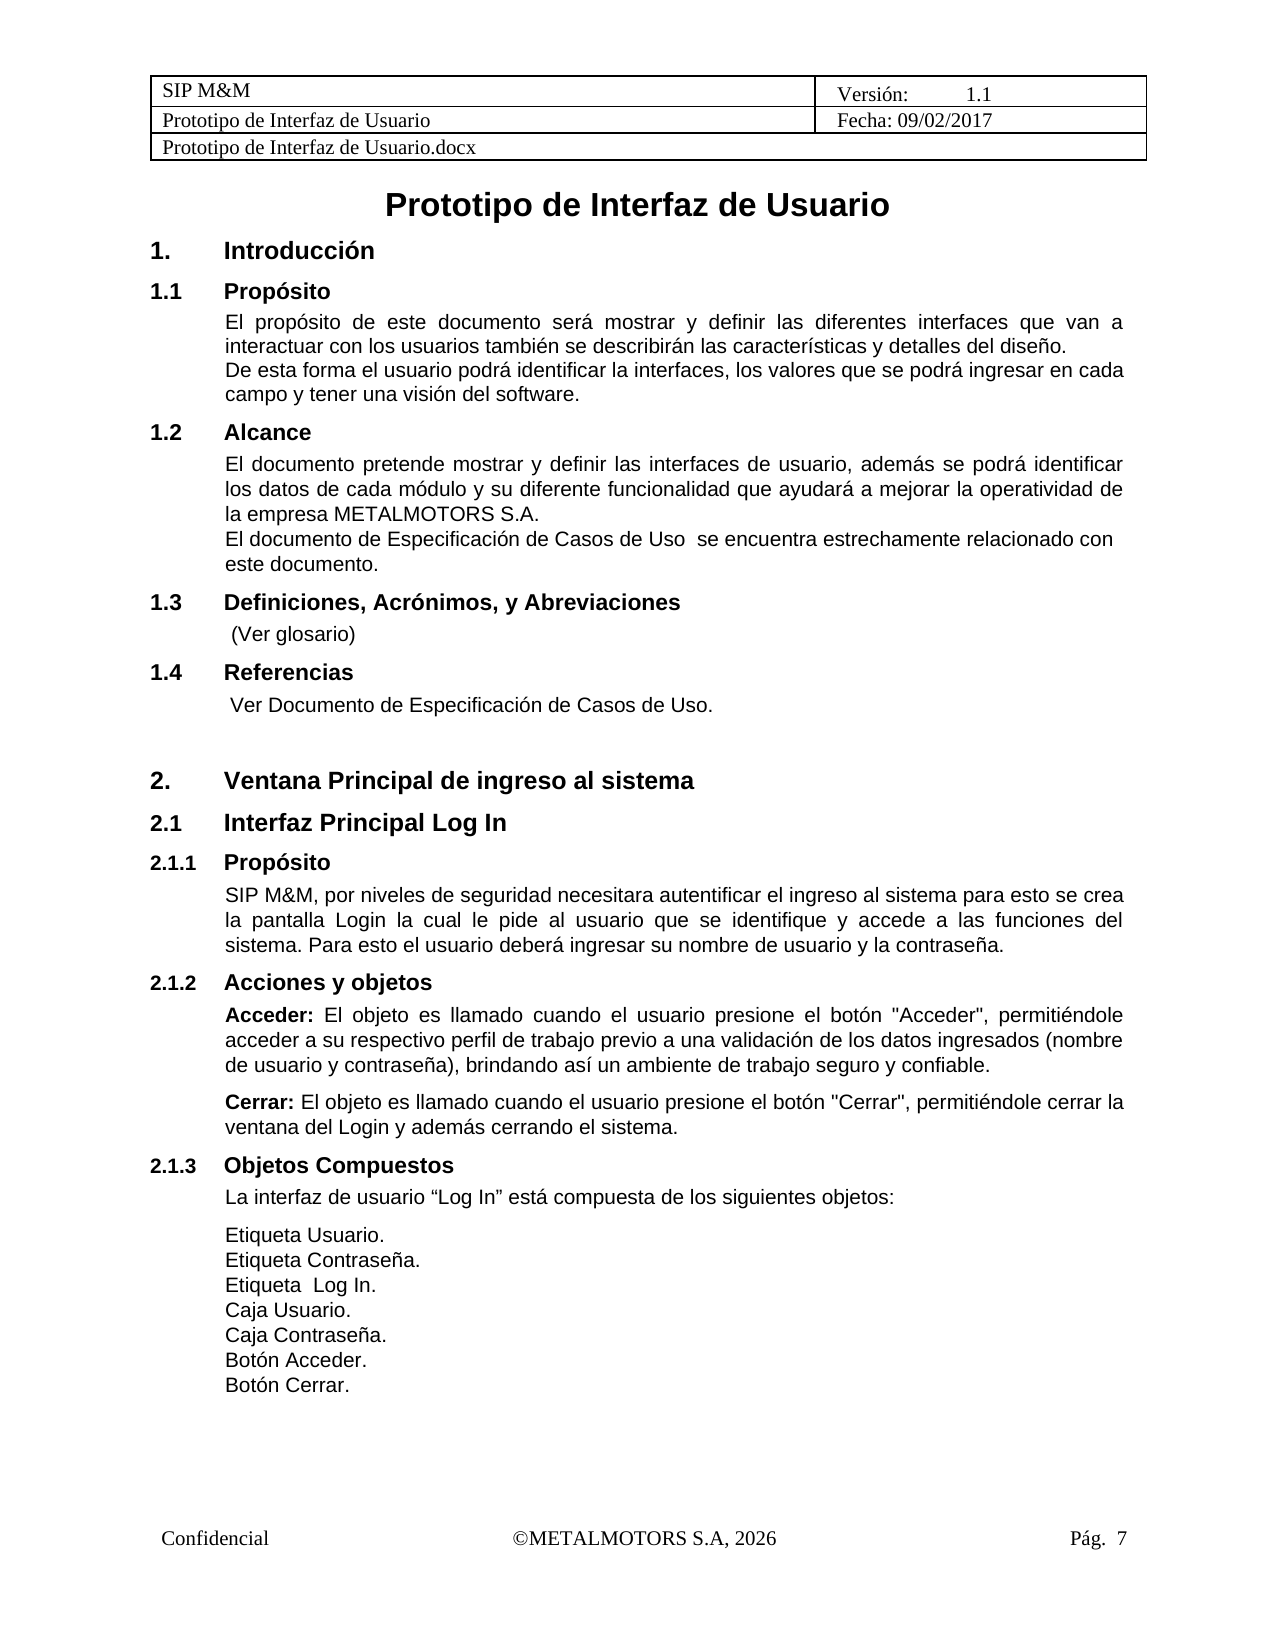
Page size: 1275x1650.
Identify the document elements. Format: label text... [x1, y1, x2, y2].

text SIP M&M, por niveles de seguridad necesitara autentificar el ingreso al sistema para esto se crea la pantalla Login la cual le pide al usuario que se identifique y accede a las funciones del sistema. Para esto el usuario deberá ingresar su nombre de usuario y la contraseña. [225, 881, 1125, 956]
title Prototipo de Interfaz de Usuario [150, 185, 1125, 224]
list El propósito de este documento será mostrar y definir las diferentes interfaces que van a interactuar con los usuarios también se describirán las características y detalles del diseño. [225, 310, 1125, 358]
text El documento pretende mostrar y definir las interfaces de usuario, además se podrá identificar los datos de cada módulo y su diferente funcionalidad que ayudará a mejorar la operatividad de la empresa METALMOTORS S.A. [225, 451, 1125, 526]
subtitle Propósito [150, 849, 1125, 875]
subtitle Referencias [150, 659, 1125, 685]
text (Ver glosario) [225, 621, 1125, 646]
text Etiqueta Contraseña. [225, 1247, 1125, 1272]
text Caja Usuario. [225, 1297, 1125, 1322]
text Botón Acceder. [225, 1347, 1125, 1372]
subtitle Acciones y objetos [150, 969, 1125, 995]
subtitle Objetos Compuestos [150, 1152, 1125, 1178]
text Botón Cerrar. [225, 1372, 1125, 1397]
text Acceder: El objeto es llamado cuando el usuario presione el botón "Acceder", permitiéndole acceder a su respectivo perfil de trabajo previo a una validación de los datos ingresados (nombre de usuario y contraseña), brindando así un ambiente de trabajo seguro y confiable. [225, 1002, 1125, 1077]
subtitle Definiciones, Acrónimos, y Abreviaciones [150, 589, 1125, 615]
subtitle Introducción [150, 236, 1125, 265]
text Cerrar: El objeto es llamado cuando el usuario presione el botón "Cerrar", permitiéndole cerrar la ventana del Login y además cerrando el sistema. [225, 1089, 1125, 1139]
text El documento de Especificación de Casos de Uso se encuentra estrechamente relacionado con este documento. [225, 526, 1125, 576]
text Caja Contraseña. [225, 1322, 1125, 1347]
subtitle Interfaz Principal Log In [150, 808, 1125, 836]
subtitle Alcance [150, 418, 1125, 445]
subtitle Propósito [150, 278, 1125, 304]
text Etiqueta Usuario. [225, 1222, 1125, 1247]
text La interfaz de usuario “Log In” está compuesta de los siguientes objetos: [225, 1184, 1125, 1209]
text Etiqueta Log In. [225, 1272, 1125, 1297]
subtitle Ventana Principal de ingreso al sistema [150, 766, 1125, 795]
list De esta forma el usuario podrá identificar la interfaces, los valores que se podrá ingresar en cada campo y tener una visión del software. [225, 358, 1125, 406]
text Ver Documento de Especificación de Casos de Uso. [179, 691, 1125, 716]
